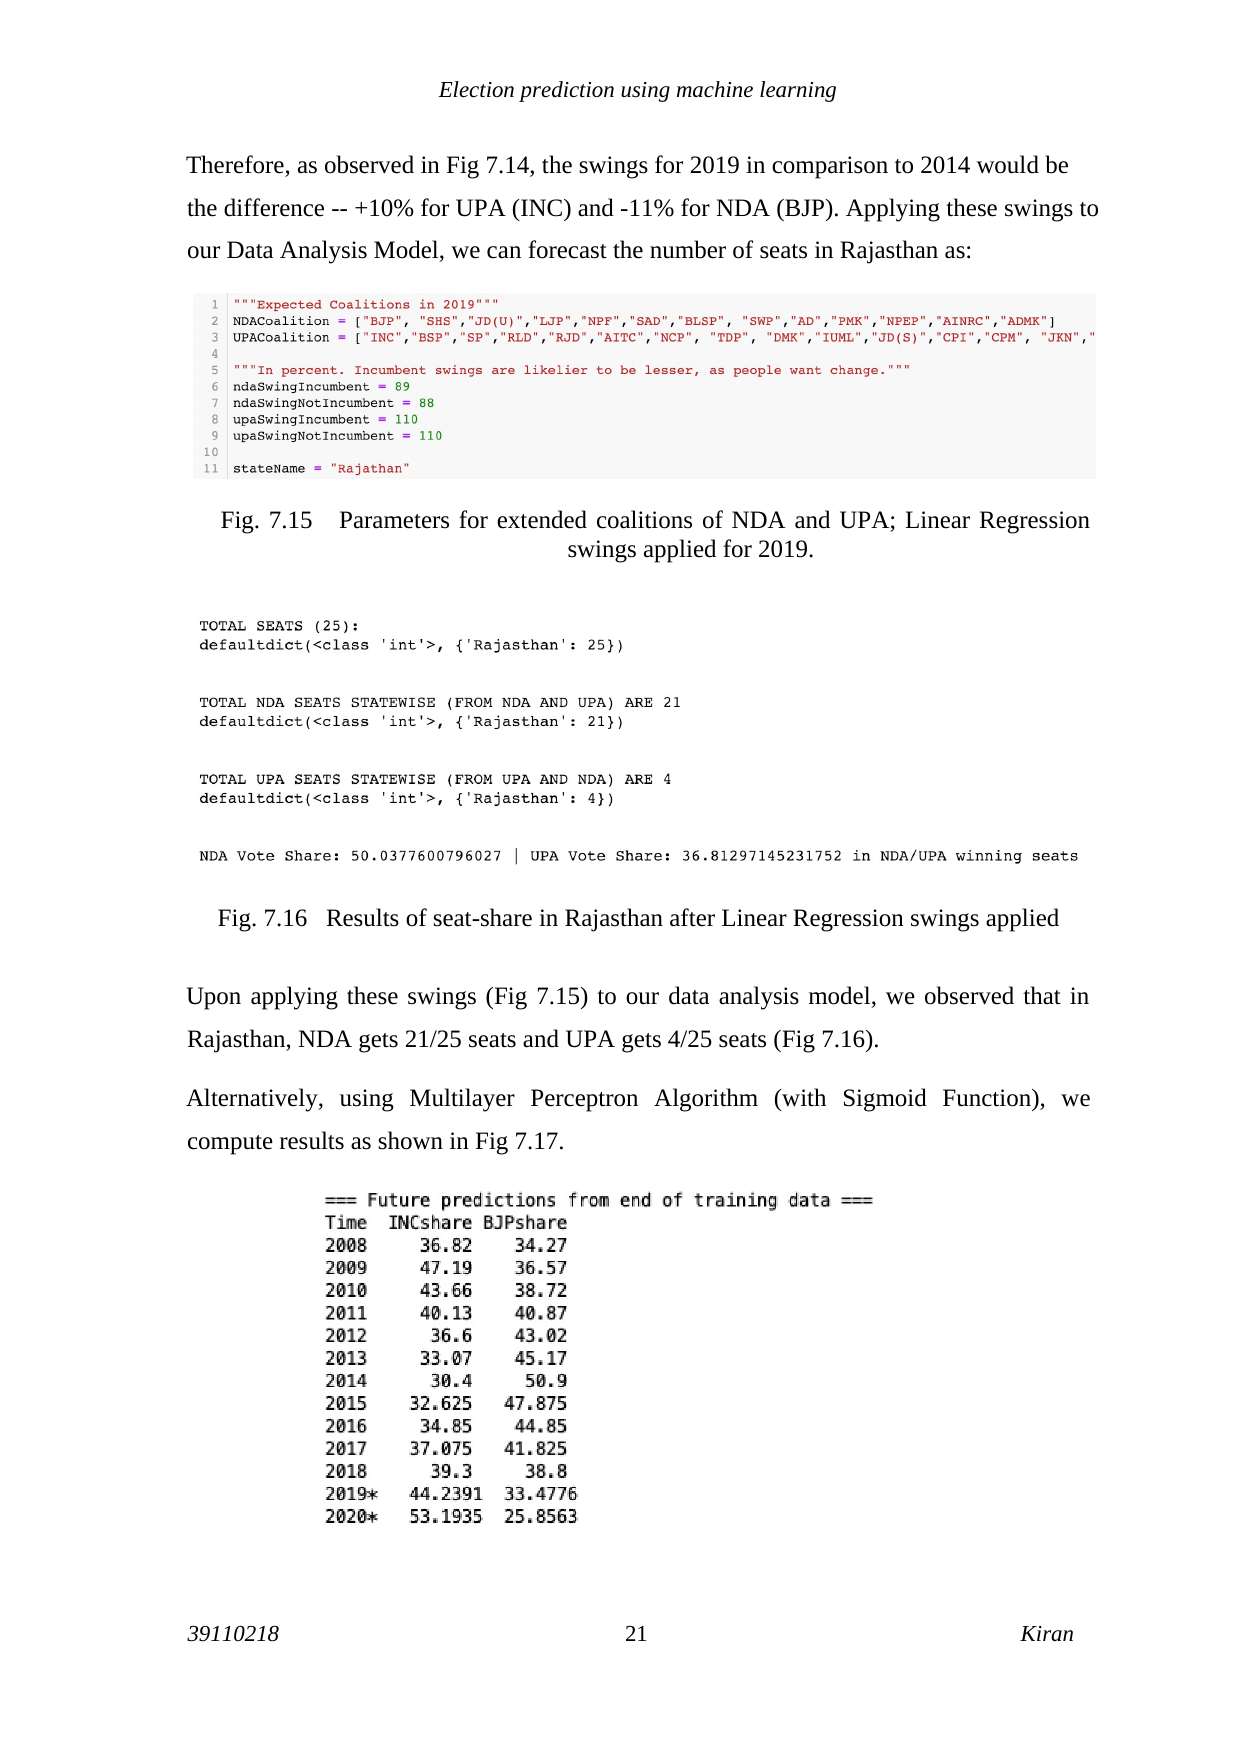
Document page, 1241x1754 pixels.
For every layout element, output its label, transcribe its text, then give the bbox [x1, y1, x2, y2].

picture [193, 293, 1097, 479]
text Fig. 7.15 Parameters for extended coalitions of NDA and UPA; Linear Regression swings applied for 2019. [220, 506, 1091, 563]
picture [193, 612, 1097, 876]
text Therefore, as observed in Fig 7.14, the swings for 2019 in comparison to 2014 would be the difference -- +10% for UPA (INC) and -11% for NDA (BJP). Applying these swings to our Data Analysis Model, we can forecast the number of seats in Rajasthan as: [186, 151, 1099, 264]
text Alternatively, using Multilayer Perceptron Algorithm (with Sigmoid Function), we compute results as shown in Fig 7.17. [186, 1083, 1091, 1155]
text Fig. 7.16 Results of seat-share in Rajasthan after Linear Regression swings applied [187, 903, 1090, 932]
picture [317, 1185, 973, 1530]
text Upon applying these swings (Fig 7.15) to our data analysis model, we observed that in Rajasthan, NDA gets 21/25 seats and UPA gets 4/25 seats (Fig 7.16). [186, 981, 1091, 1053]
